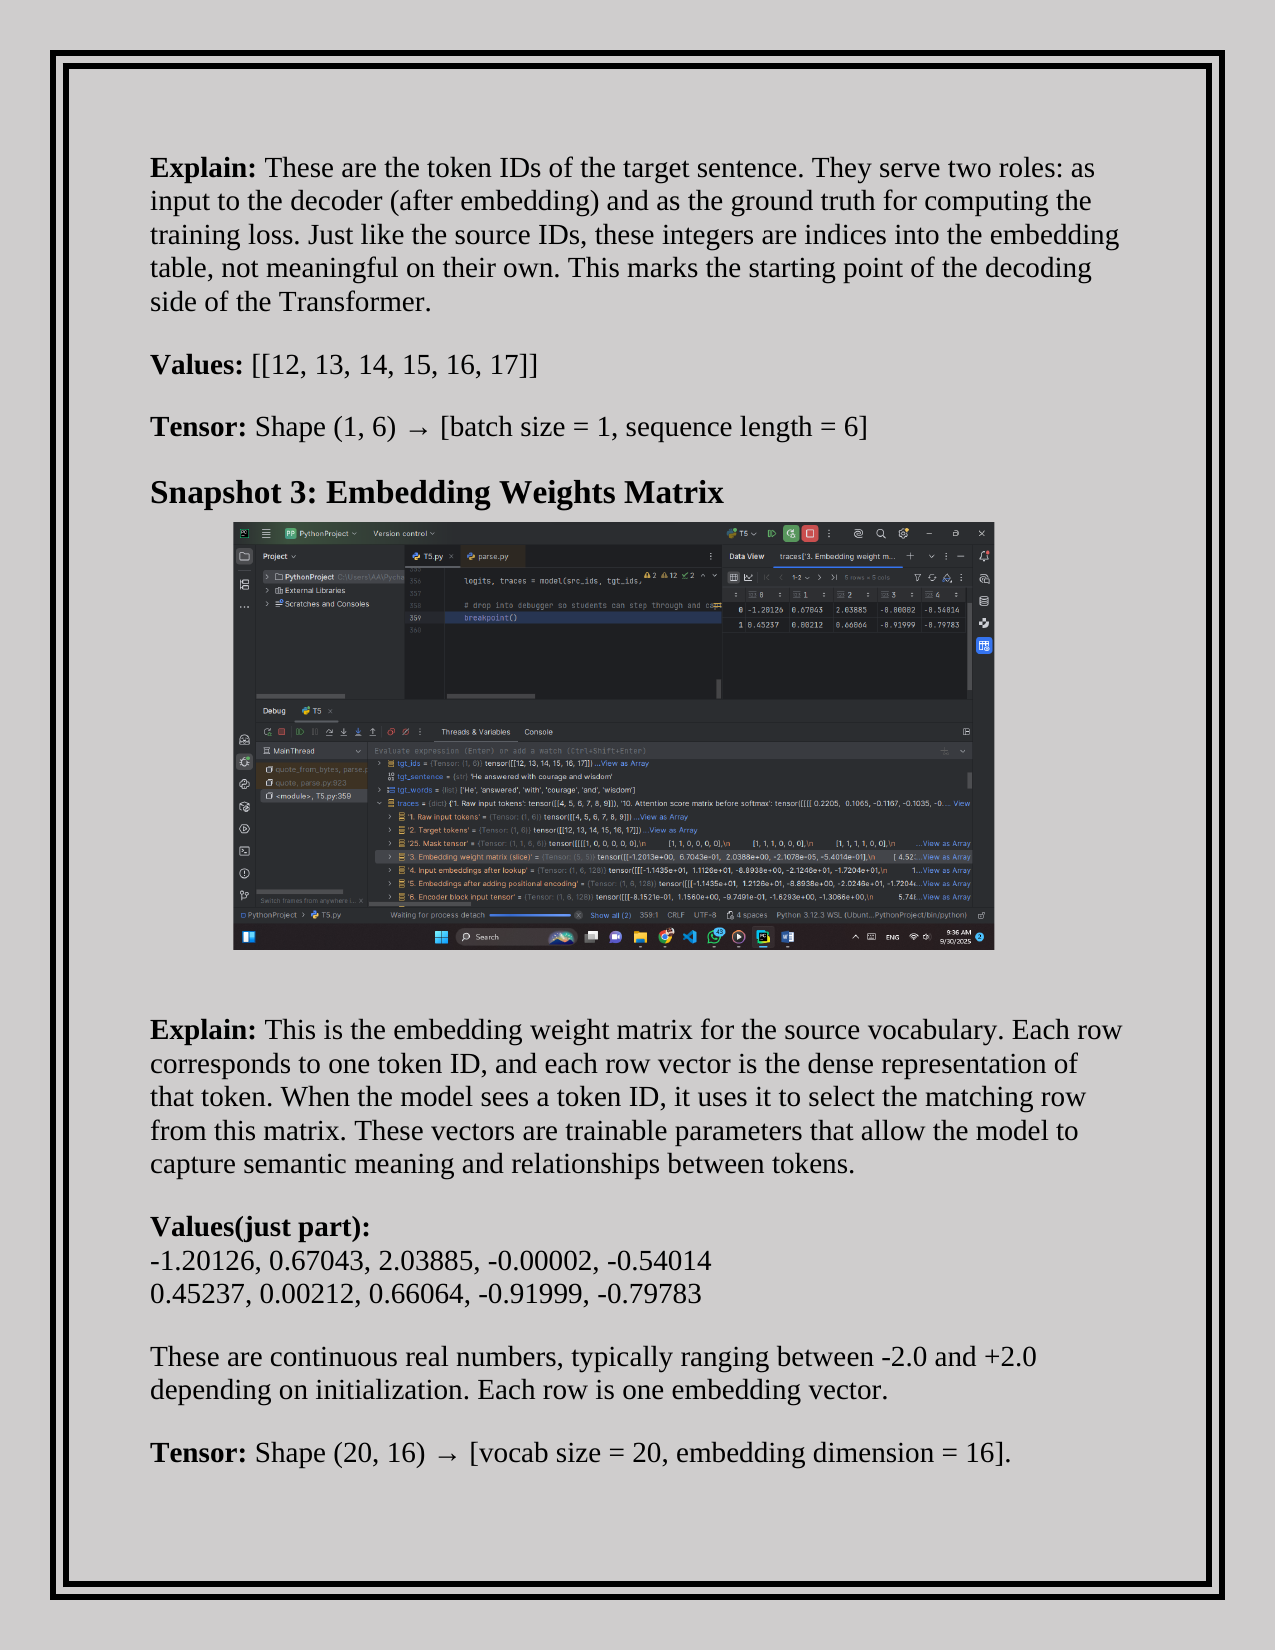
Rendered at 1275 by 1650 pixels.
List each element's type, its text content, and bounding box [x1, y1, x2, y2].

text Tensor: Shape (1, 6) → [batch size = 1, sequence length = 6] [150, 409, 1125, 443]
picture [233, 522, 995, 950]
text These are continuous real numbers, typically ranging between -2.0 and +2.0 depending on initialization. Each row is one embedding vector. [150, 1339, 1125, 1406]
text Tensor: Shape (20, 16) → [vocab size = 20, embedding dimension = 16]. [150, 1435, 1125, 1469]
text Explain: These are the token IDs of the target sentence. They serve two roles: as input to the decoder (after embedding) and as the ground truth for computing the training loss. Just like the source IDs, these integers are indices into the embedding table, not meaningful on their own. This marks the starting point of the decoding side of the Transformer. [150, 150, 1125, 318]
text Explain: This is the embedding weight matrix for the source vocabulary. Each row corresponds to one token ID, and each row vector is the dense representation of that token. When the model sees a token ID, it uses it to select the matching row from this matrix. These vectors are trainable parameters that allow the model to capture semantic meaning and relationships between tokens. [150, 1012, 1125, 1180]
text Values: [[12, 13, 14, 15, 16, 17]] [150, 347, 1125, 380]
text Values(just part): -1.20126, 0.67043, 2.03885, -0.00002, -0.54014 0.45237, 0.00212, 0.66064, -0.91999, -0.79783 [150, 1209, 1125, 1310]
subtitle Snapshot 3: Embedding Weights Matrix [150, 472, 1125, 511]
